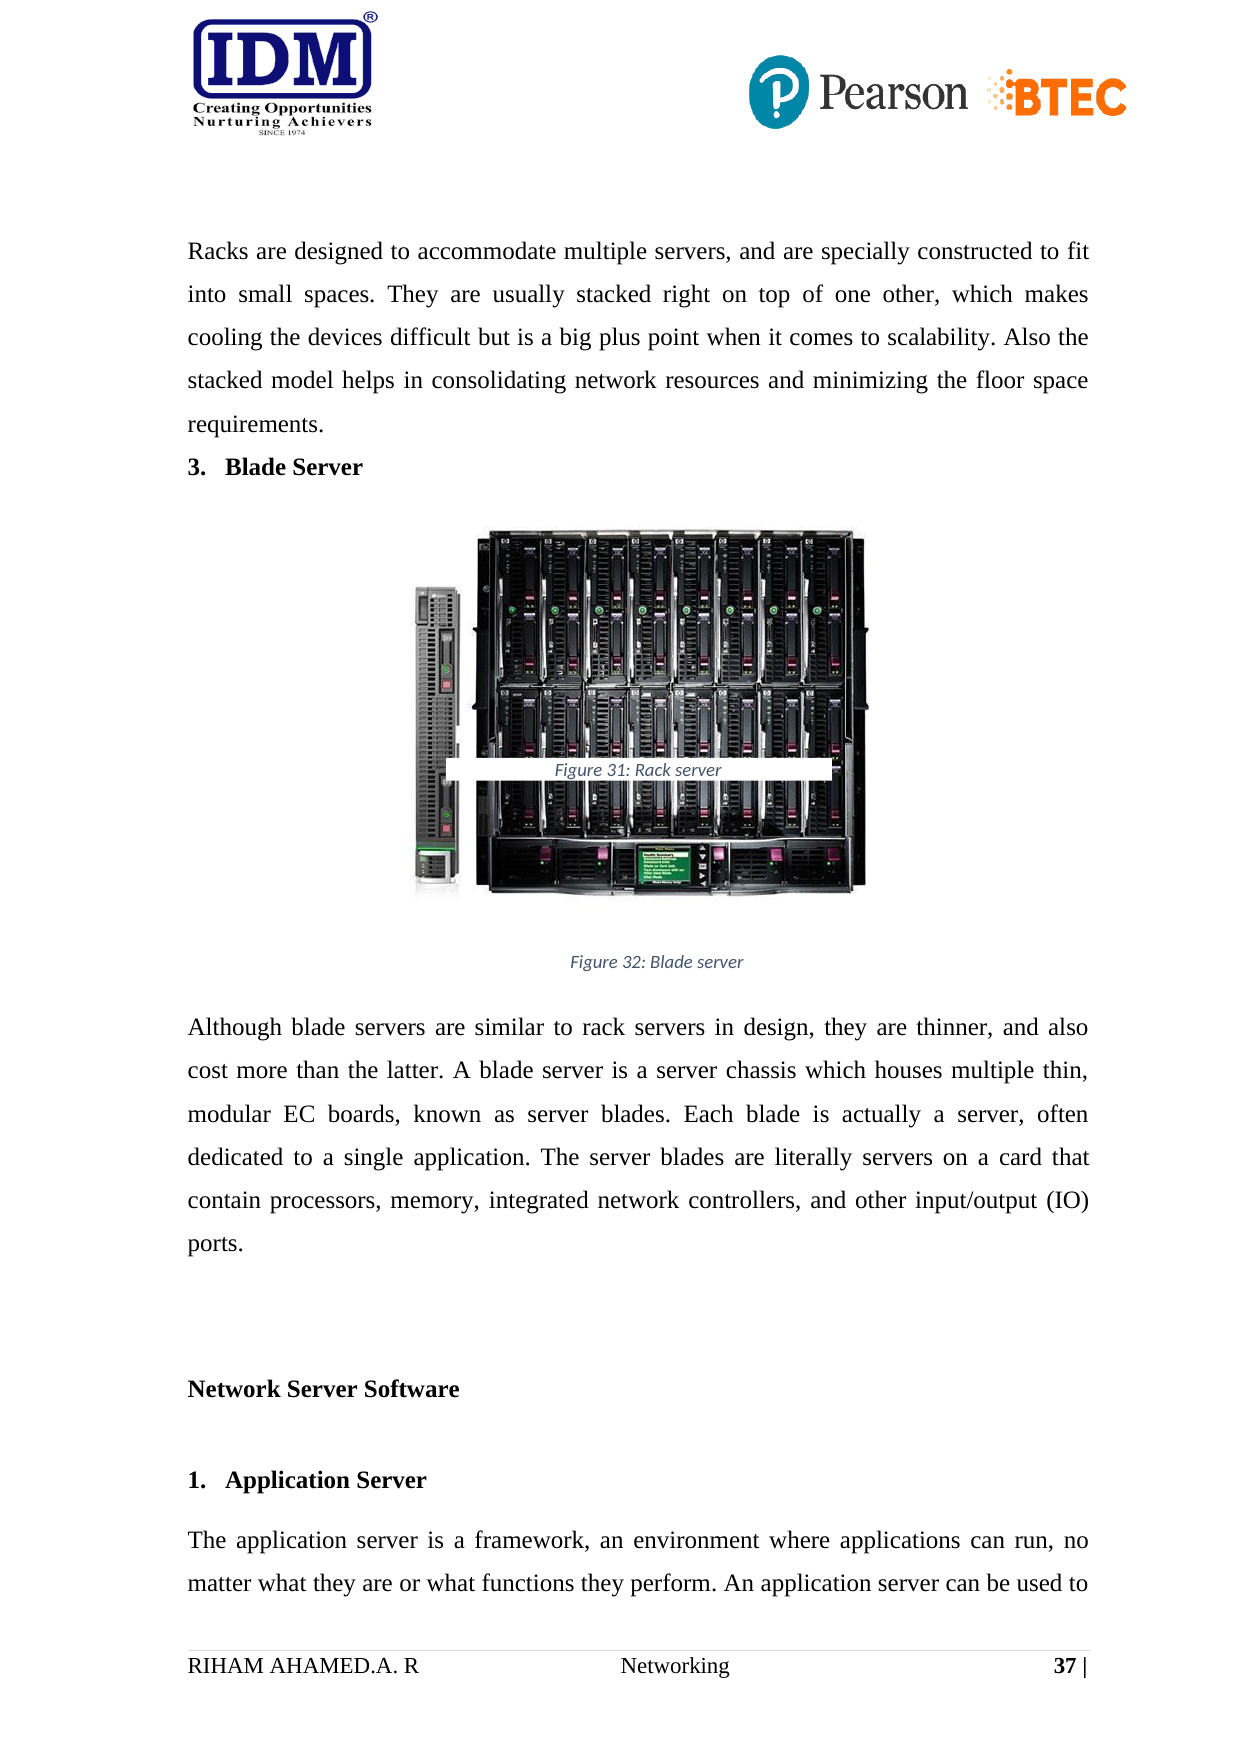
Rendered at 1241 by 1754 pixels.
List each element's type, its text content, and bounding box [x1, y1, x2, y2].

list Although blade servers are similar to rack servers in design, they are thinner, and also cost more than the latter. A blade server is a server chassis which houses multiple thin, modular EC boards, known as server blades. Each blade is actually a server, often dedicated to a single application. The server blades are literally servers on a card that contain processors, memory, integrated network controllers, and other input/output (IO) ports. [187, 1012, 1090, 1257]
picture [187, 7, 383, 138]
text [187, 1525, 1090, 1597]
subtitle Network Server Software [187, 1374, 1090, 1403]
list Application Server [187, 1465, 1090, 1494]
list Racks are designed to accommodate multiple servers, and are specially constructed to fit into small spaces. They are usually stacked right on top of one other, which makes cooling the devices difficult but is a big plus point when it comes to scalability. Also the stacked model helps in consolidating network resources and minimizing the floor space requirements. [187, 236, 1090, 437]
picture [409, 481, 869, 941]
list Blade Server [187, 452, 1090, 481]
picture [740, 48, 1127, 138]
